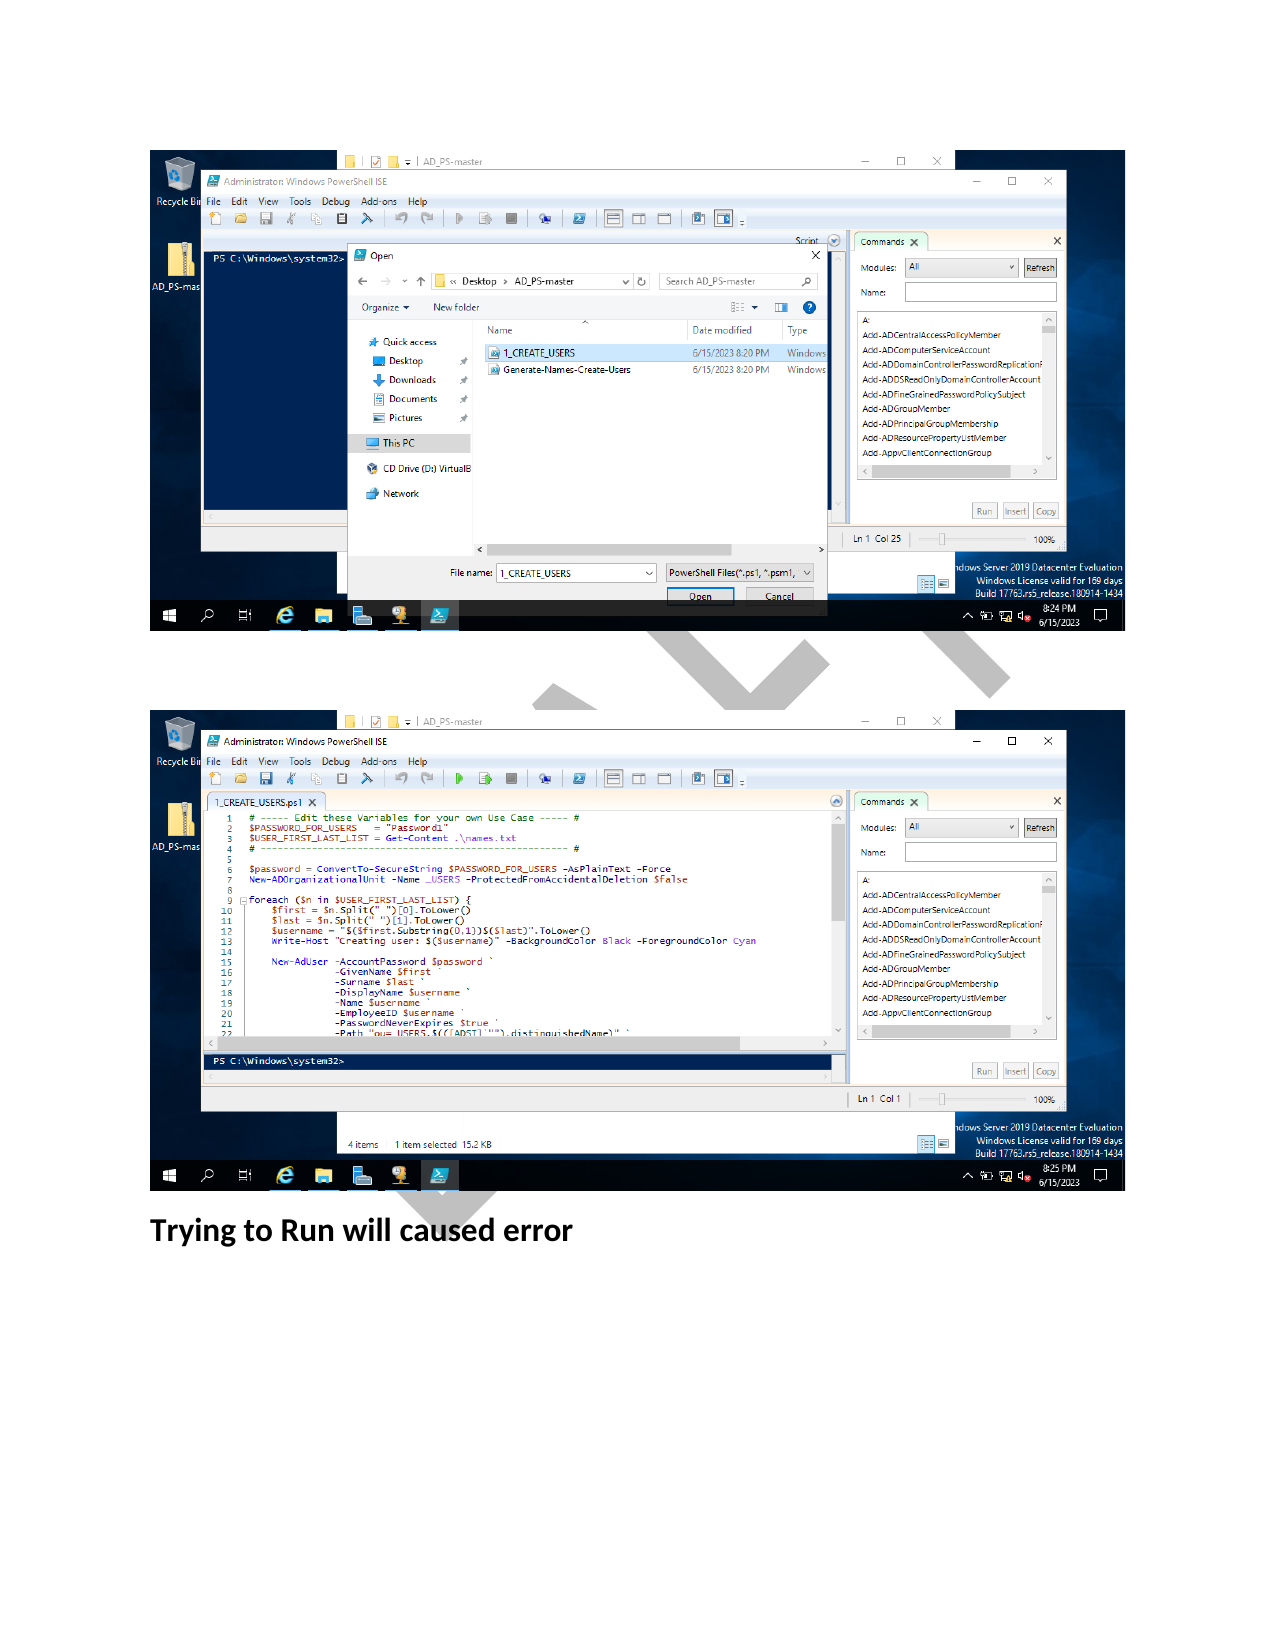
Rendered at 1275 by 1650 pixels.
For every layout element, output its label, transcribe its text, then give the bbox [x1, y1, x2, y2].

picture [150, 150, 1125, 631]
picture [150, 710, 1125, 1191]
text Trying to Run will caused error [150, 1209, 1125, 1250]
